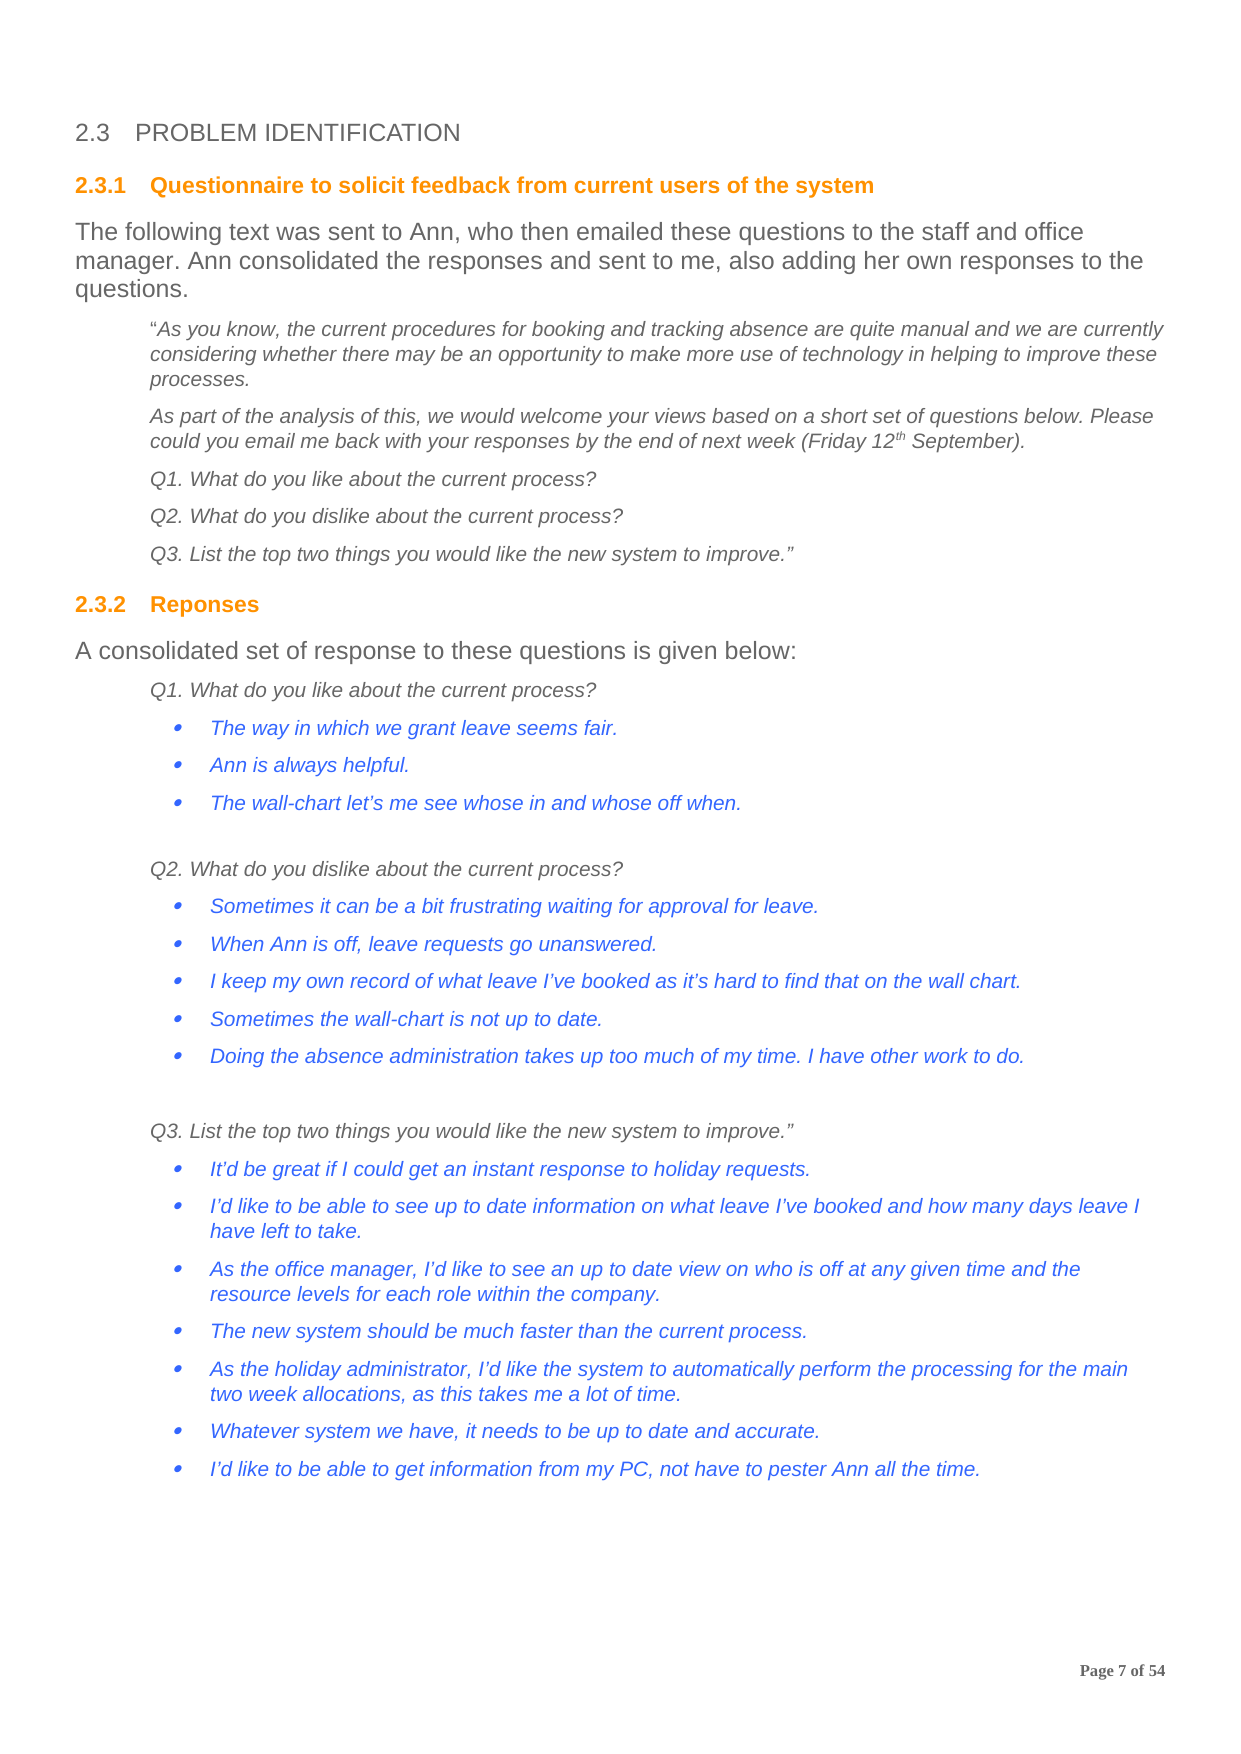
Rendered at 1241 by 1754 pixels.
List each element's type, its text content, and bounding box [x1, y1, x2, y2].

text “As you know, the current procedures for booking and tracking absence are quite manual and we are currently considering whether there may be an opportunity to make more use of technology in helping to improve these processes. [150, 316, 1165, 391]
text The following text was sent to Ann, who then emailed these questions to the staff and office manager. Ann consolidated the responses and sent to me, also adding her own responses to the questions. [75, 217, 1165, 303]
text Q3. List the top two things you would like the new system to improve.” [150, 541, 1165, 566]
subtitle Reponses [75, 591, 1165, 617]
list I keep my own record of what leave I’ve booked as it’s hard to find that on the wall chart. [172, 968, 1165, 993]
text Q3. List the top two things you would like the new system to improve.” [150, 1118, 1165, 1143]
list It’d be great if I could get an instant response to holiday requests. [172, 1156, 1165, 1181]
text Q1. What do you like about the current process? [150, 466, 1165, 491]
list I’d like to be able to get information from my PC, not have to pester Ann all the time. [172, 1456, 1165, 1481]
text Q1. What do you like about the current process? [150, 677, 1165, 702]
list Doing the absence administration takes up too much of my time. I have other work to do. [172, 1043, 1165, 1068]
text Q2. What do you dislike about the current process? [150, 503, 1165, 528]
list As the office manager, I’d like to see an up to date view on who is off at any given time and the resource levels for each role within the company. [172, 1256, 1165, 1306]
text As part of the analysis of this, we would welcome your views based on a short set of questions below. Please could you email me back with your responses by the end of next week (Friday 12th September). [150, 403, 1165, 453]
subtitle Problem identification [75, 118, 1165, 147]
list The new system should be much faster than the current process. [172, 1318, 1165, 1343]
list Sometimes the wall-chart is not up to date. [172, 1006, 1165, 1031]
list The way in which we grant leave seems fair. [172, 714, 1165, 739]
list Sometimes it can be a bit frustrating waiting for approval for leave. [172, 893, 1165, 918]
list When Ann is off, leave requests go unanswered. [172, 931, 1165, 956]
subtitle Questionnaire to solicit feedback from current users of the system [75, 172, 1165, 198]
list As the holiday administrator, I’d like the system to automatically perform the processing for the main two week allocations, as this takes me a lot of time. [172, 1356, 1165, 1406]
text Q2. What do you dislike about the current process? [150, 856, 1165, 881]
text A consolidated set of response to these questions is given below: [75, 636, 1165, 664]
list Whatever system we have, it needs to be up to date and accurate. [172, 1418, 1165, 1443]
list The wall-chart let’s me see whose in and whose off when. [172, 789, 1165, 843]
list Ann is always helpful. [172, 752, 1165, 777]
list I’d like to be able to see up to date information on what leave I’ve booked and how many days leave I have left to take. [172, 1193, 1165, 1243]
